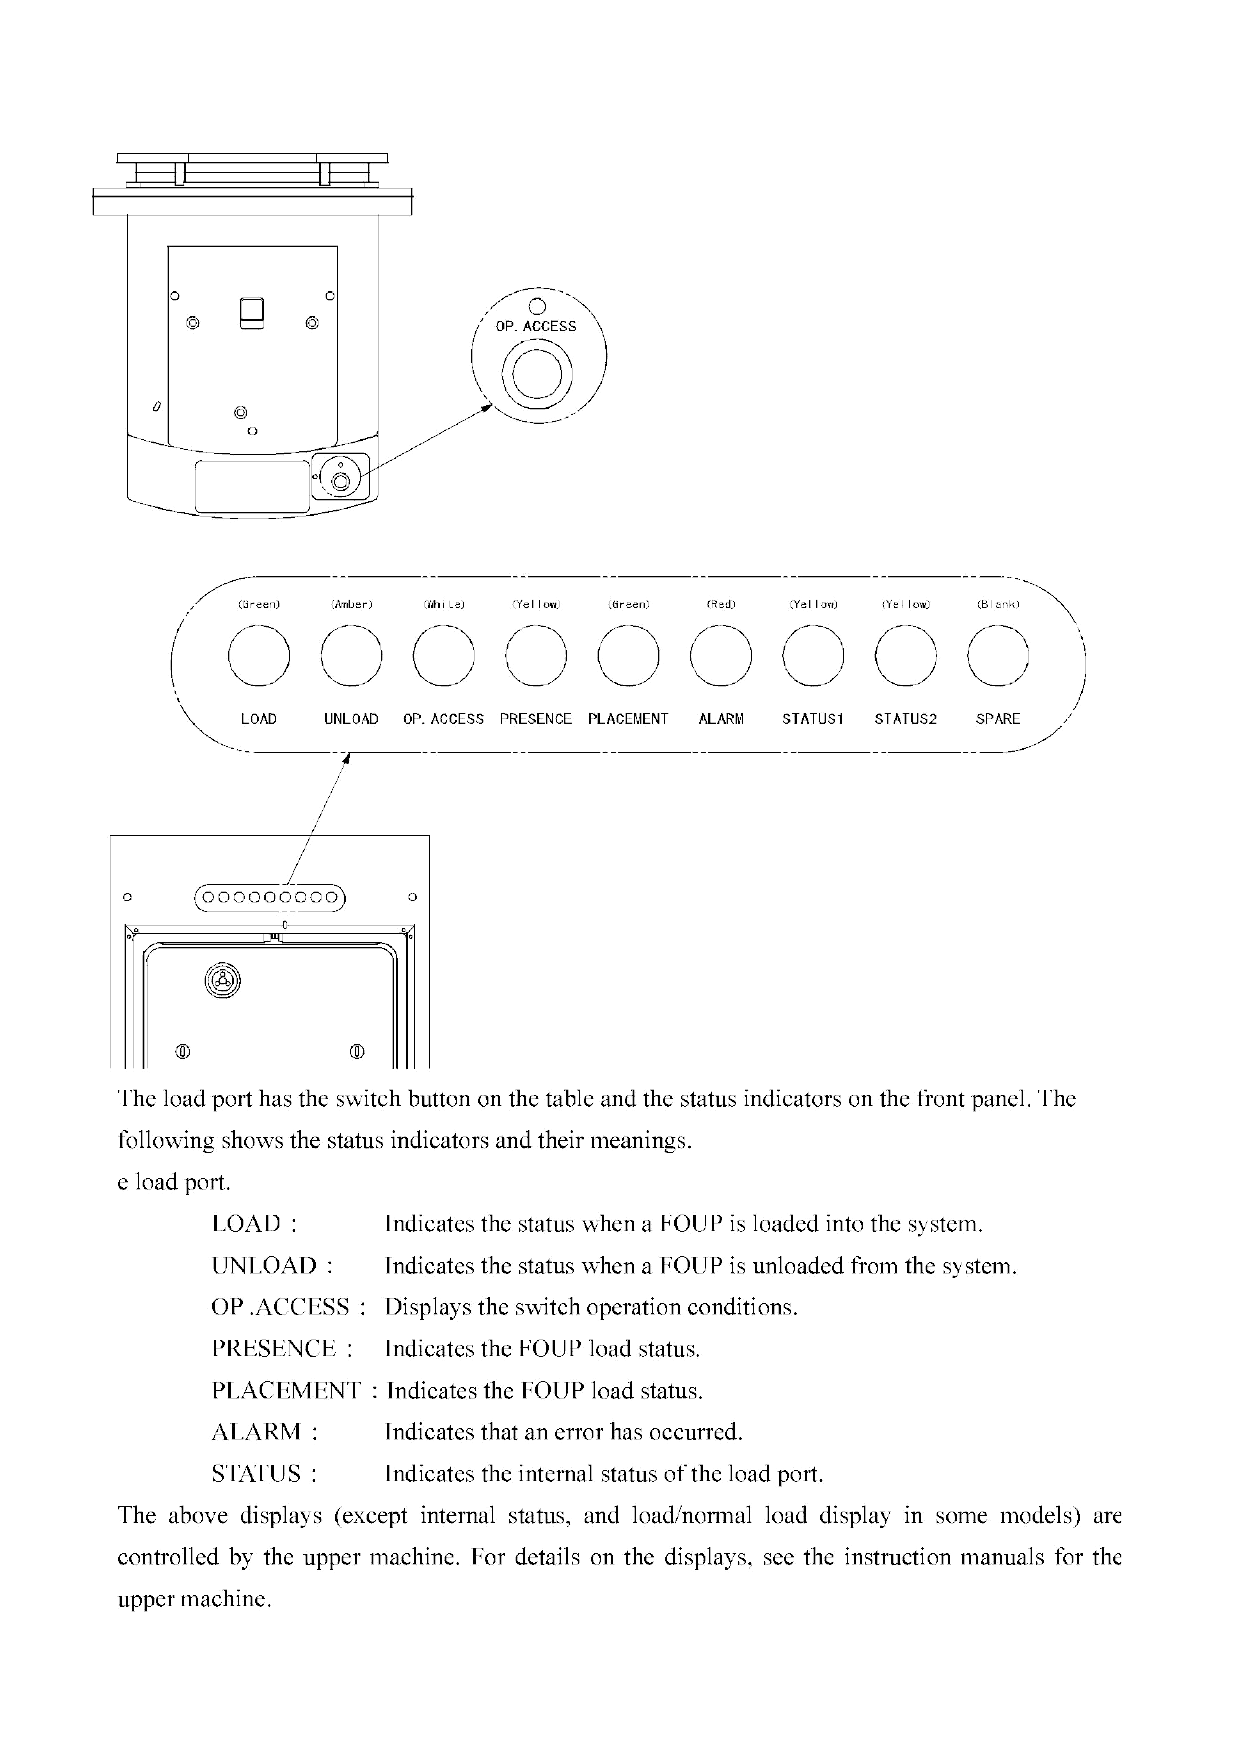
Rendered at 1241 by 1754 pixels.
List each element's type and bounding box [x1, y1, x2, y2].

picture [91, 150, 1122, 1612]
